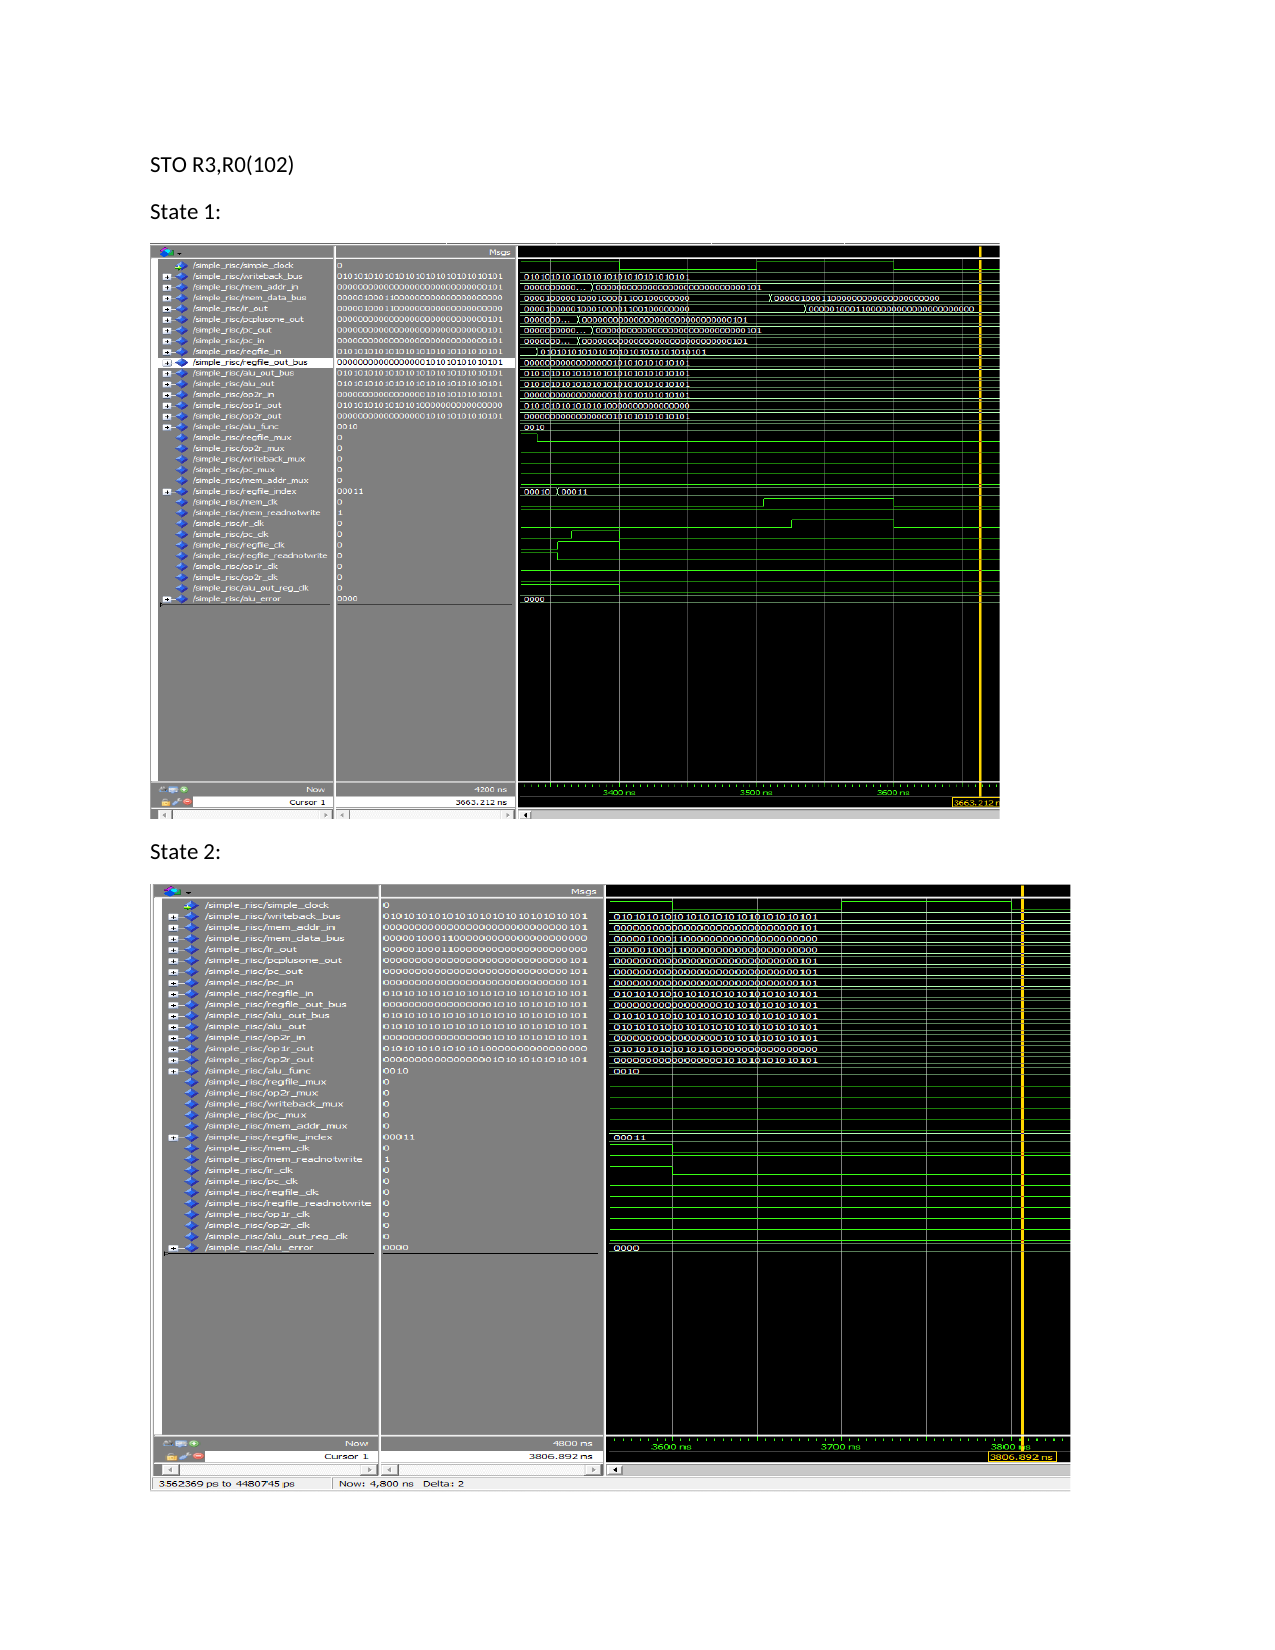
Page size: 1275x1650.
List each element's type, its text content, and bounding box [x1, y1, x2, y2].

text State 2: [150, 837, 1125, 865]
picture [150, 243, 1000, 819]
picture [150, 884, 1071, 1492]
text STO R3,R0(102) [150, 150, 1125, 178]
text State 1: [150, 197, 1125, 225]
